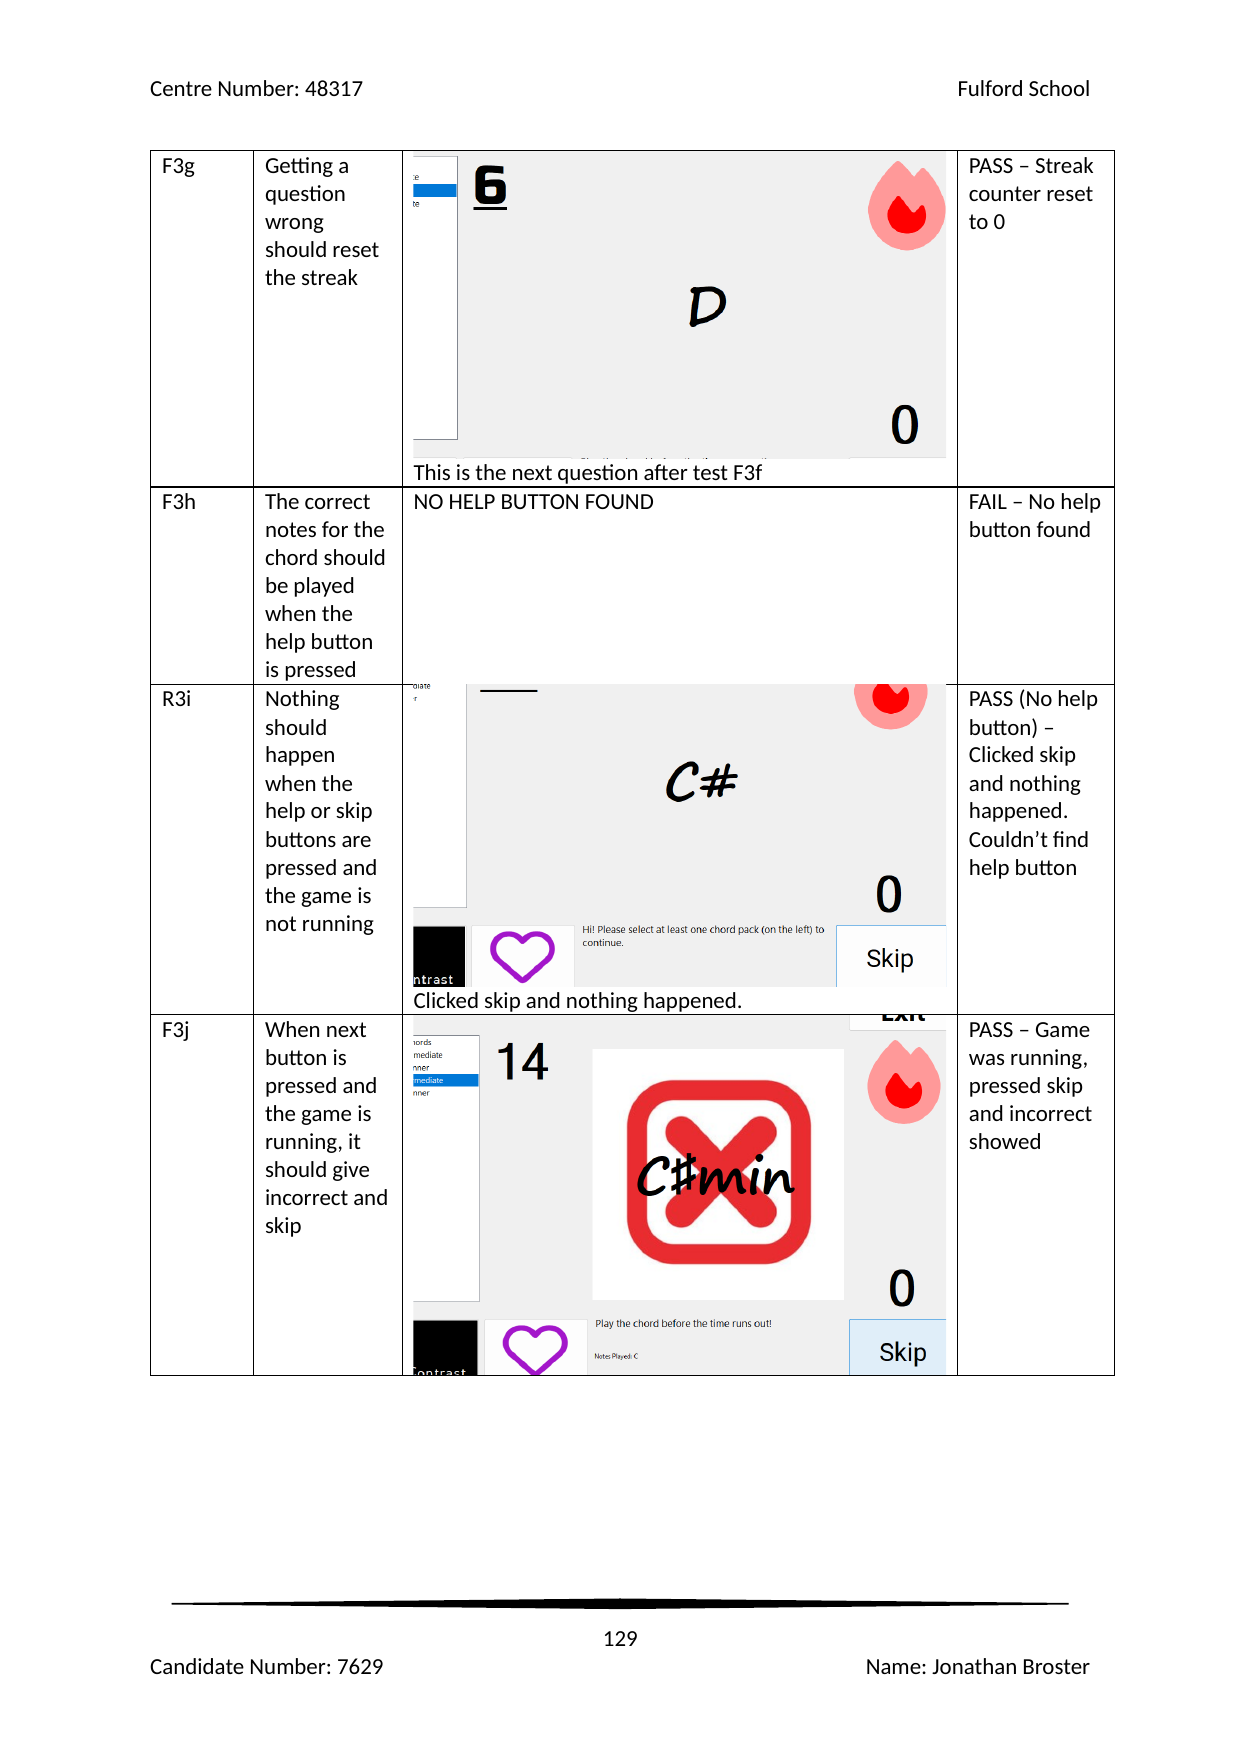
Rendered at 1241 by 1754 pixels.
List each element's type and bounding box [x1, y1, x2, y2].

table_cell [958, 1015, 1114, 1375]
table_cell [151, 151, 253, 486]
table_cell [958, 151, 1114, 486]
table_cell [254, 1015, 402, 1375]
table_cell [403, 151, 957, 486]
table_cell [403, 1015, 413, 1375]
picture [413, 151, 947, 459]
picture [413, 684, 947, 987]
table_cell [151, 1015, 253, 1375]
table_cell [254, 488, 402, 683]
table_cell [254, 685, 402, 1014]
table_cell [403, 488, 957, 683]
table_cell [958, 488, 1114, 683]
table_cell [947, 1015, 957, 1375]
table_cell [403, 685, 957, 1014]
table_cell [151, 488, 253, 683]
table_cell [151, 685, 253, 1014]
picture [413, 1015, 947, 1375]
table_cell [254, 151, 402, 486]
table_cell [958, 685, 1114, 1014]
